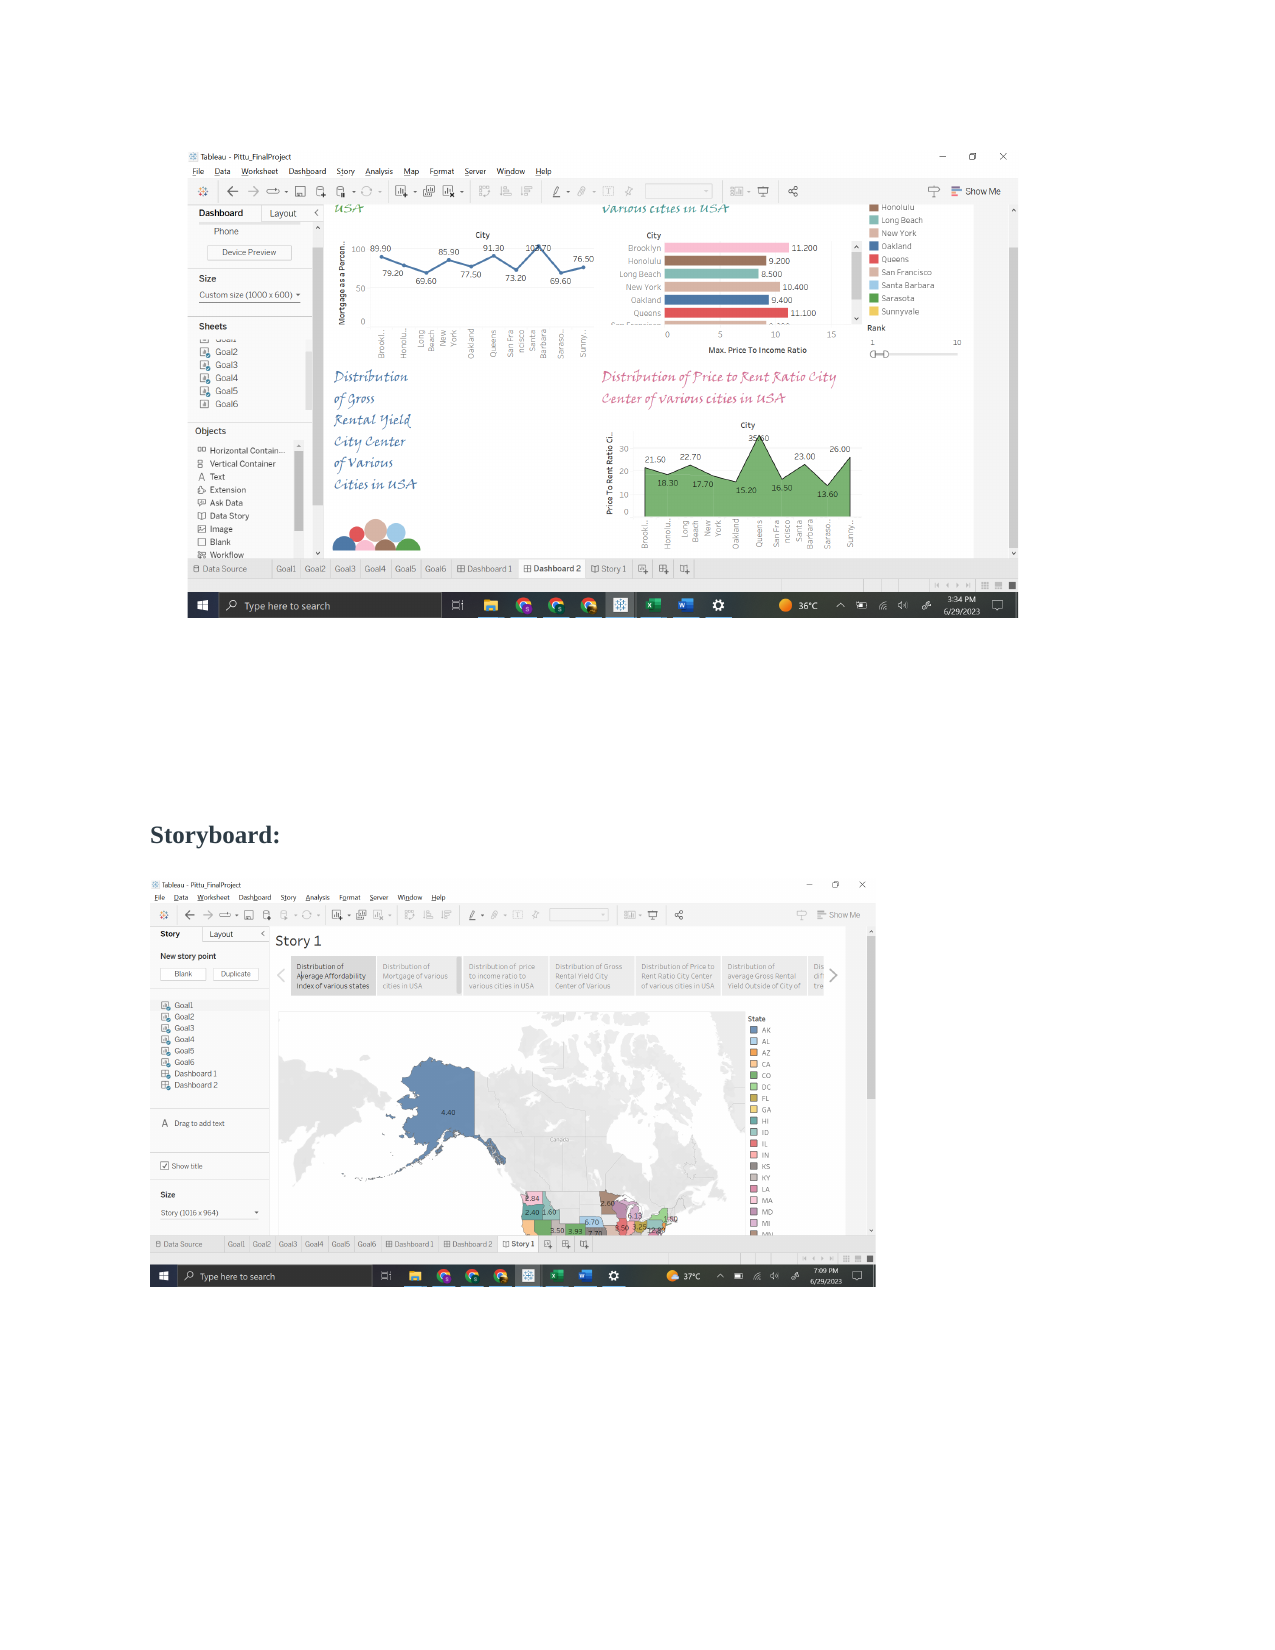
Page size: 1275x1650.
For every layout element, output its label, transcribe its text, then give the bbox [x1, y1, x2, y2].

text Storyboard: [150, 820, 1125, 849]
picture [187, 150, 1019, 618]
picture [150, 878, 876, 1287]
